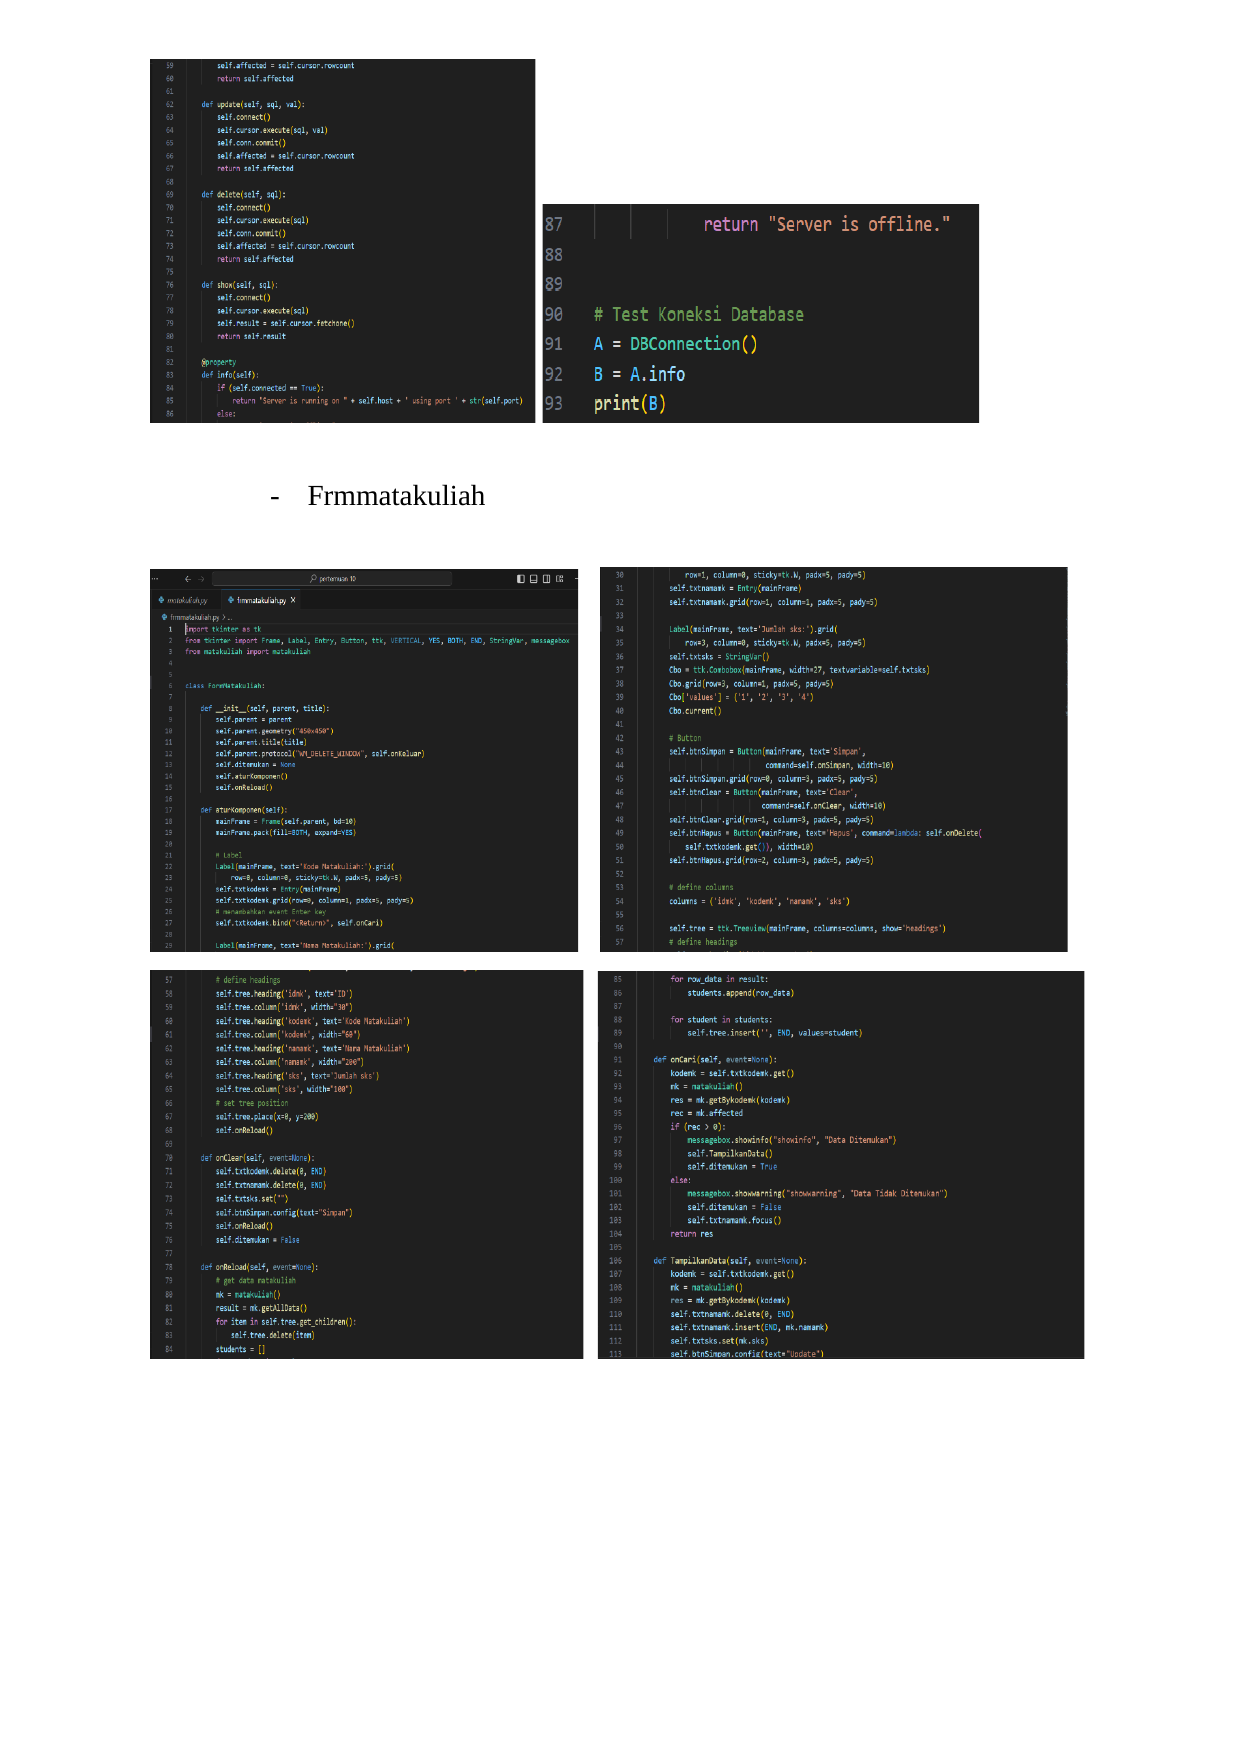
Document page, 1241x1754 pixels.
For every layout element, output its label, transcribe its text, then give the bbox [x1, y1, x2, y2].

list Frmmatakuliah [270, 478, 1090, 512]
picture [150, 569, 579, 952]
picture [150, 970, 584, 1359]
picture [150, 59, 536, 423]
picture [542, 204, 980, 423]
picture [600, 567, 1068, 952]
picture [597, 971, 1085, 1359]
